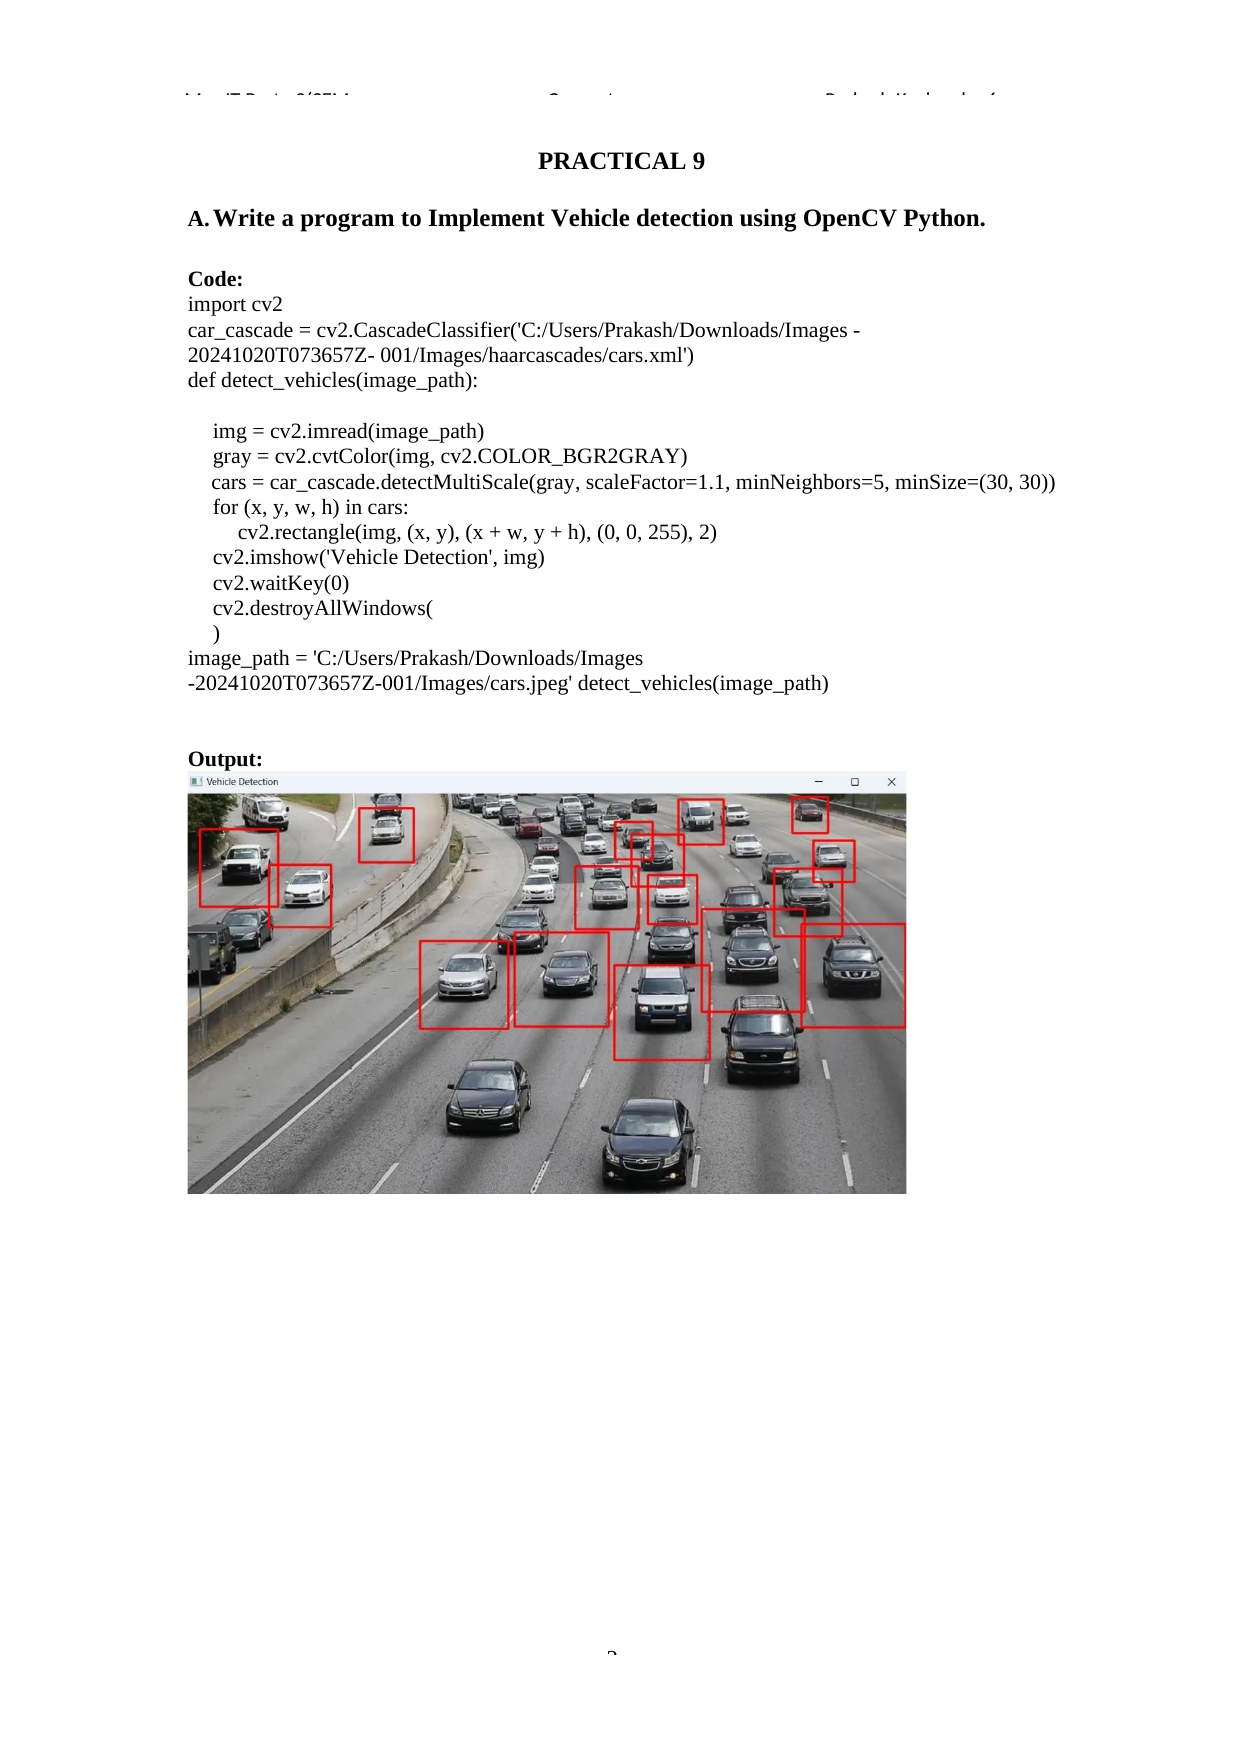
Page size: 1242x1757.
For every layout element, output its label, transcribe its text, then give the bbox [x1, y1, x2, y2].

subtitle PRACTICAL 9 [528, 146, 714, 175]
text def detect_vehicles(image_path): [188, 367, 1150, 392]
text car_cascade = cv2.CascadeClassifier('C:/Users/Prakash/Downloads/Images -20241020T073657Z- 001/Images/haarcascades/cars.xml') [188, 317, 1019, 367]
text cv2.rectangle(img, (x, y), (x + w, y + h), (0, 0, 255), 2) cv2.imshow('Vehicle Detection', img) [213, 519, 873, 569]
text img = cv2.imread(image_path) [213, 418, 1150, 443]
picture [187, 771, 907, 1194]
text cars = car_cascade.detectMultiScale(gray, scaleFactor=1.1, minNeighbors=5, minSize=(30, 30)) for (x, y, w, h) in cars: [211, 469, 1080, 519]
text Code: [188, 266, 1150, 291]
text gray = cv2.cvtColor(img, cv2.COLOR_BGR2GRAY) [213, 443, 1150, 469]
list Write a program to Implement Vehicle detection using OpenCV Python. [187, 203, 1150, 232]
text import cv2 [188, 291, 1150, 317]
text Output: [188, 746, 1150, 771]
text image_path = 'C:/Users/Prakash/Downloads/Images -20241020T073657Z-001/Images/cars.jpeg' detect_vehicles(image_path) [188, 645, 1012, 695]
text cv2.waitKey(0) cv2.destroyAllWindows() [213, 570, 440, 645]
